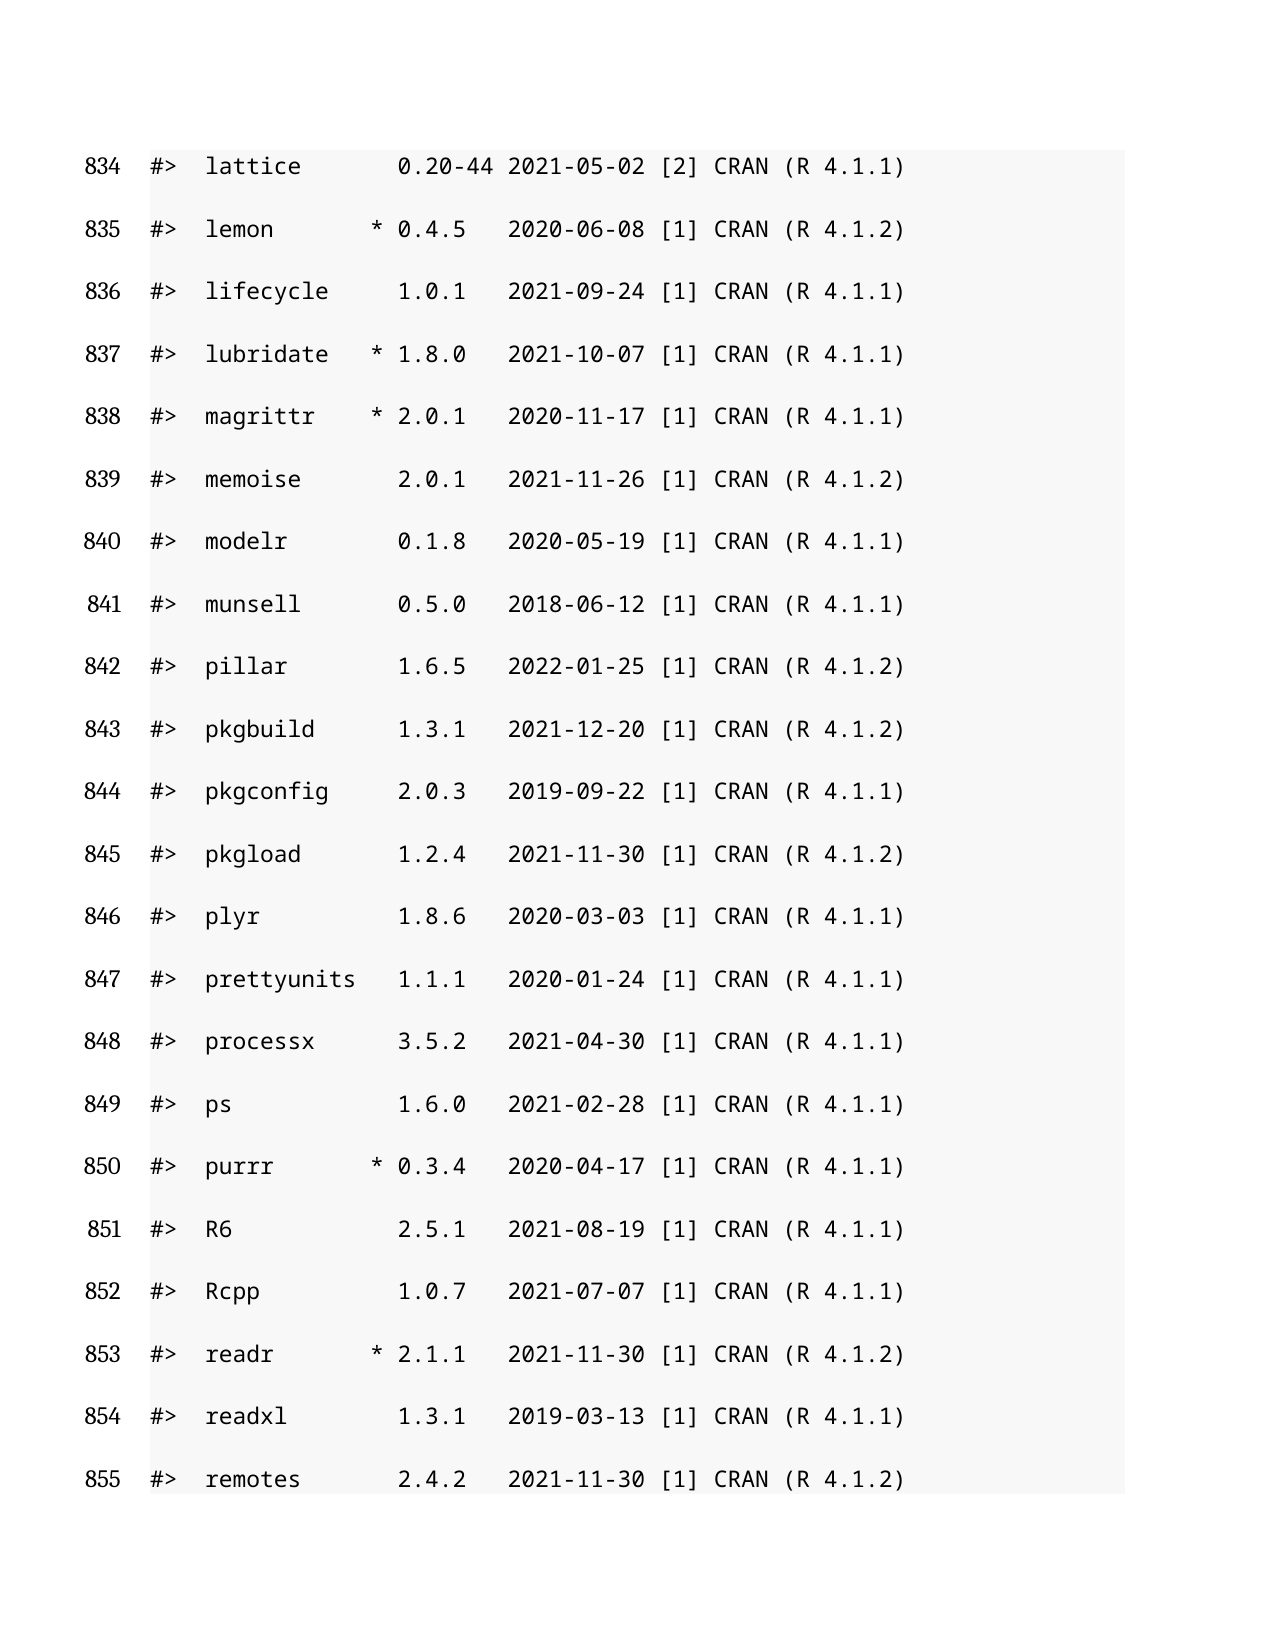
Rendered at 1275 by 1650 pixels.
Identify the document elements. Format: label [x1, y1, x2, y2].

text [150, 150, 1125, 1494]
